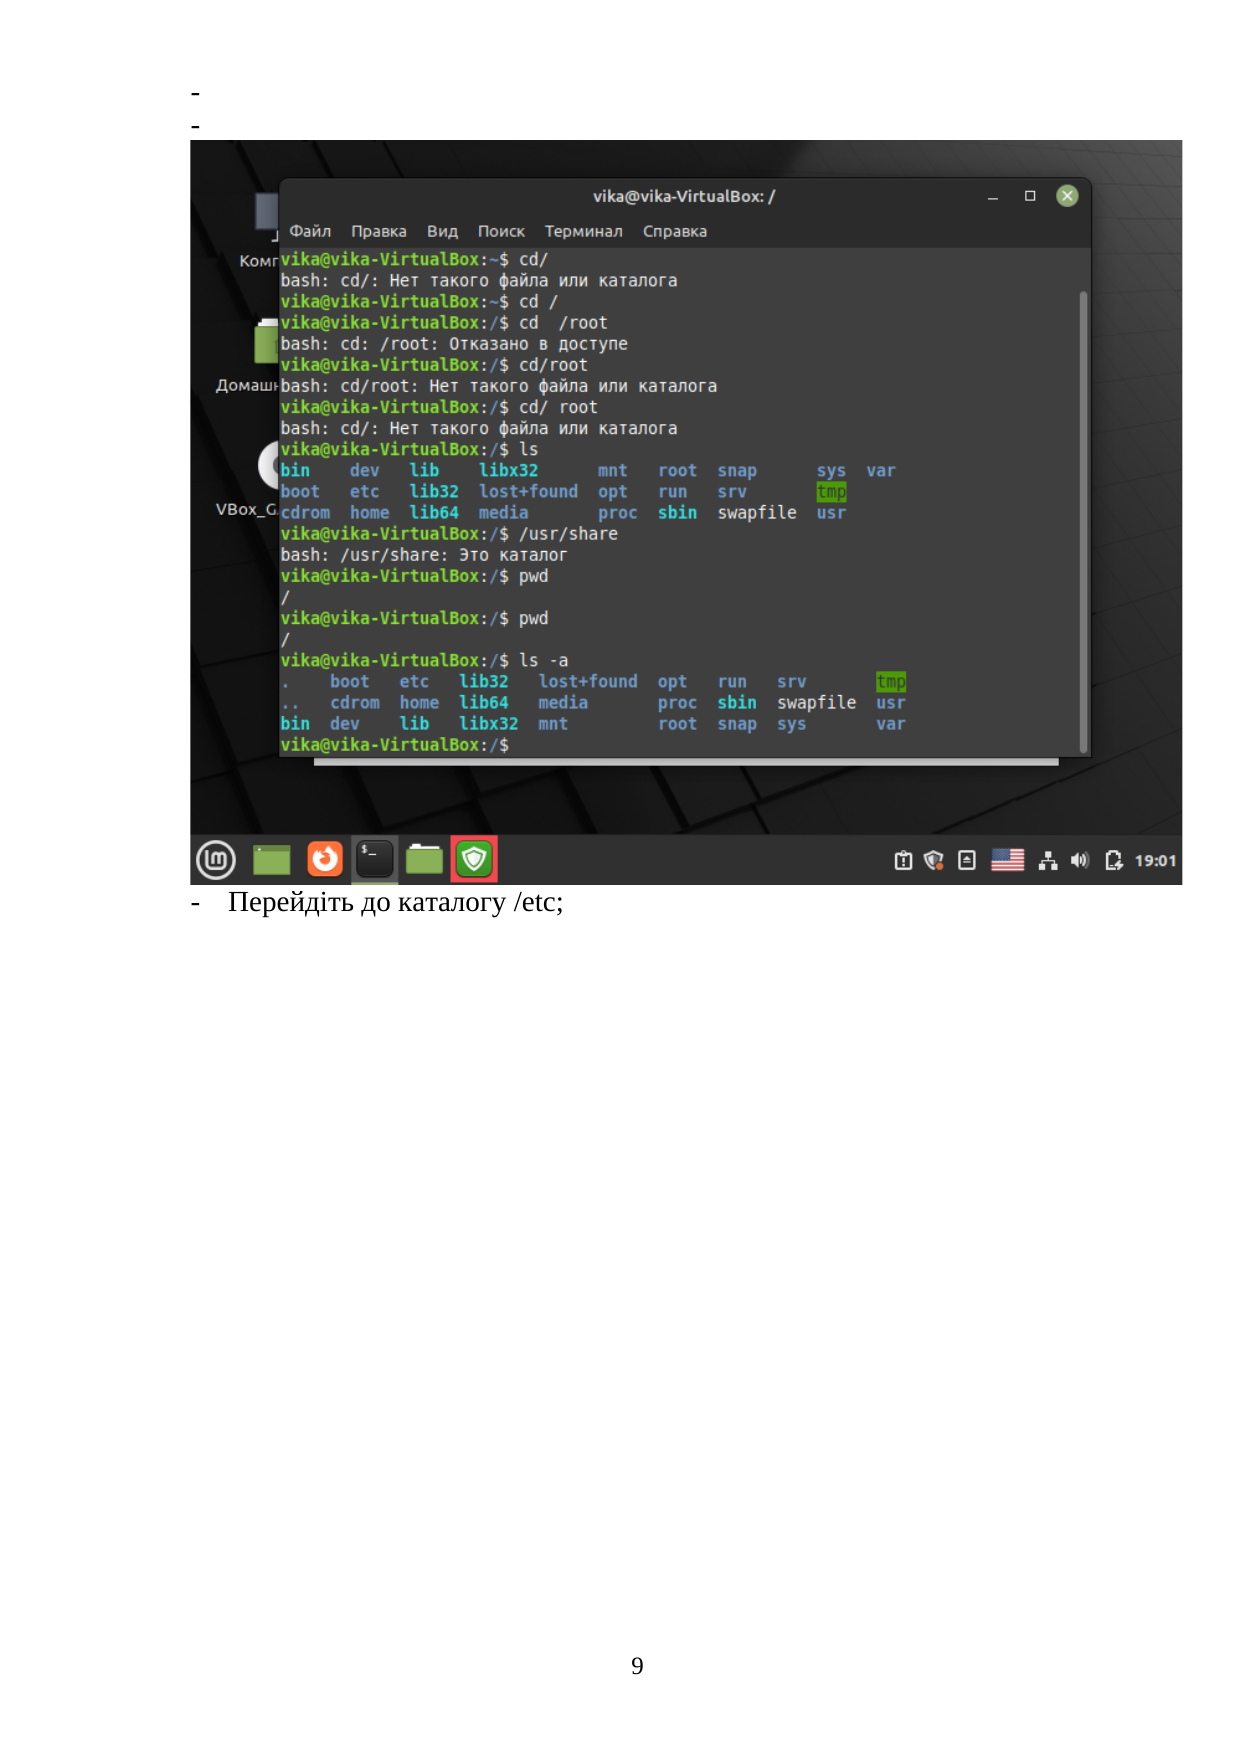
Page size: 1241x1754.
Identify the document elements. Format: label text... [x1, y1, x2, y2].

list Перейдіть до каталогу /etc; [190, 885, 1181, 918]
picture [190, 140, 1183, 885]
